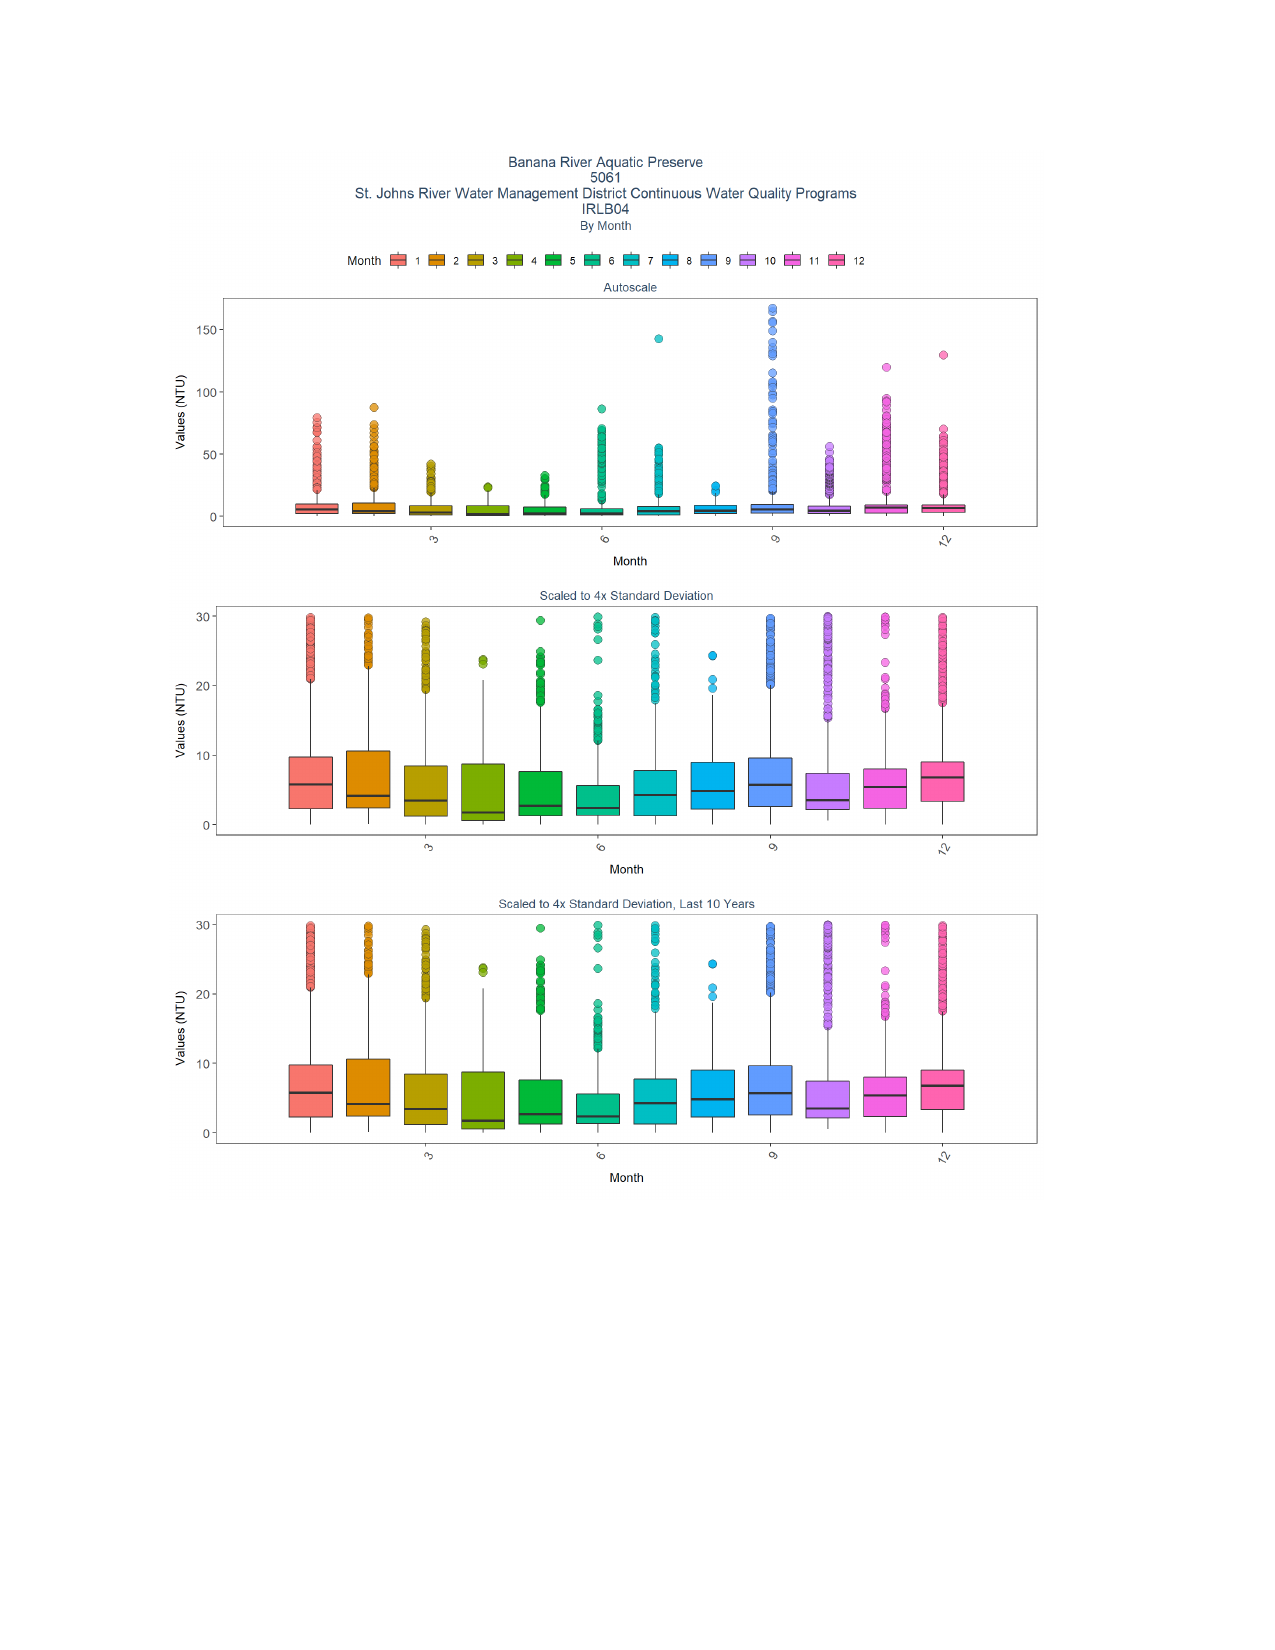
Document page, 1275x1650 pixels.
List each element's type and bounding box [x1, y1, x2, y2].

picture [168, 150, 1044, 1200]
